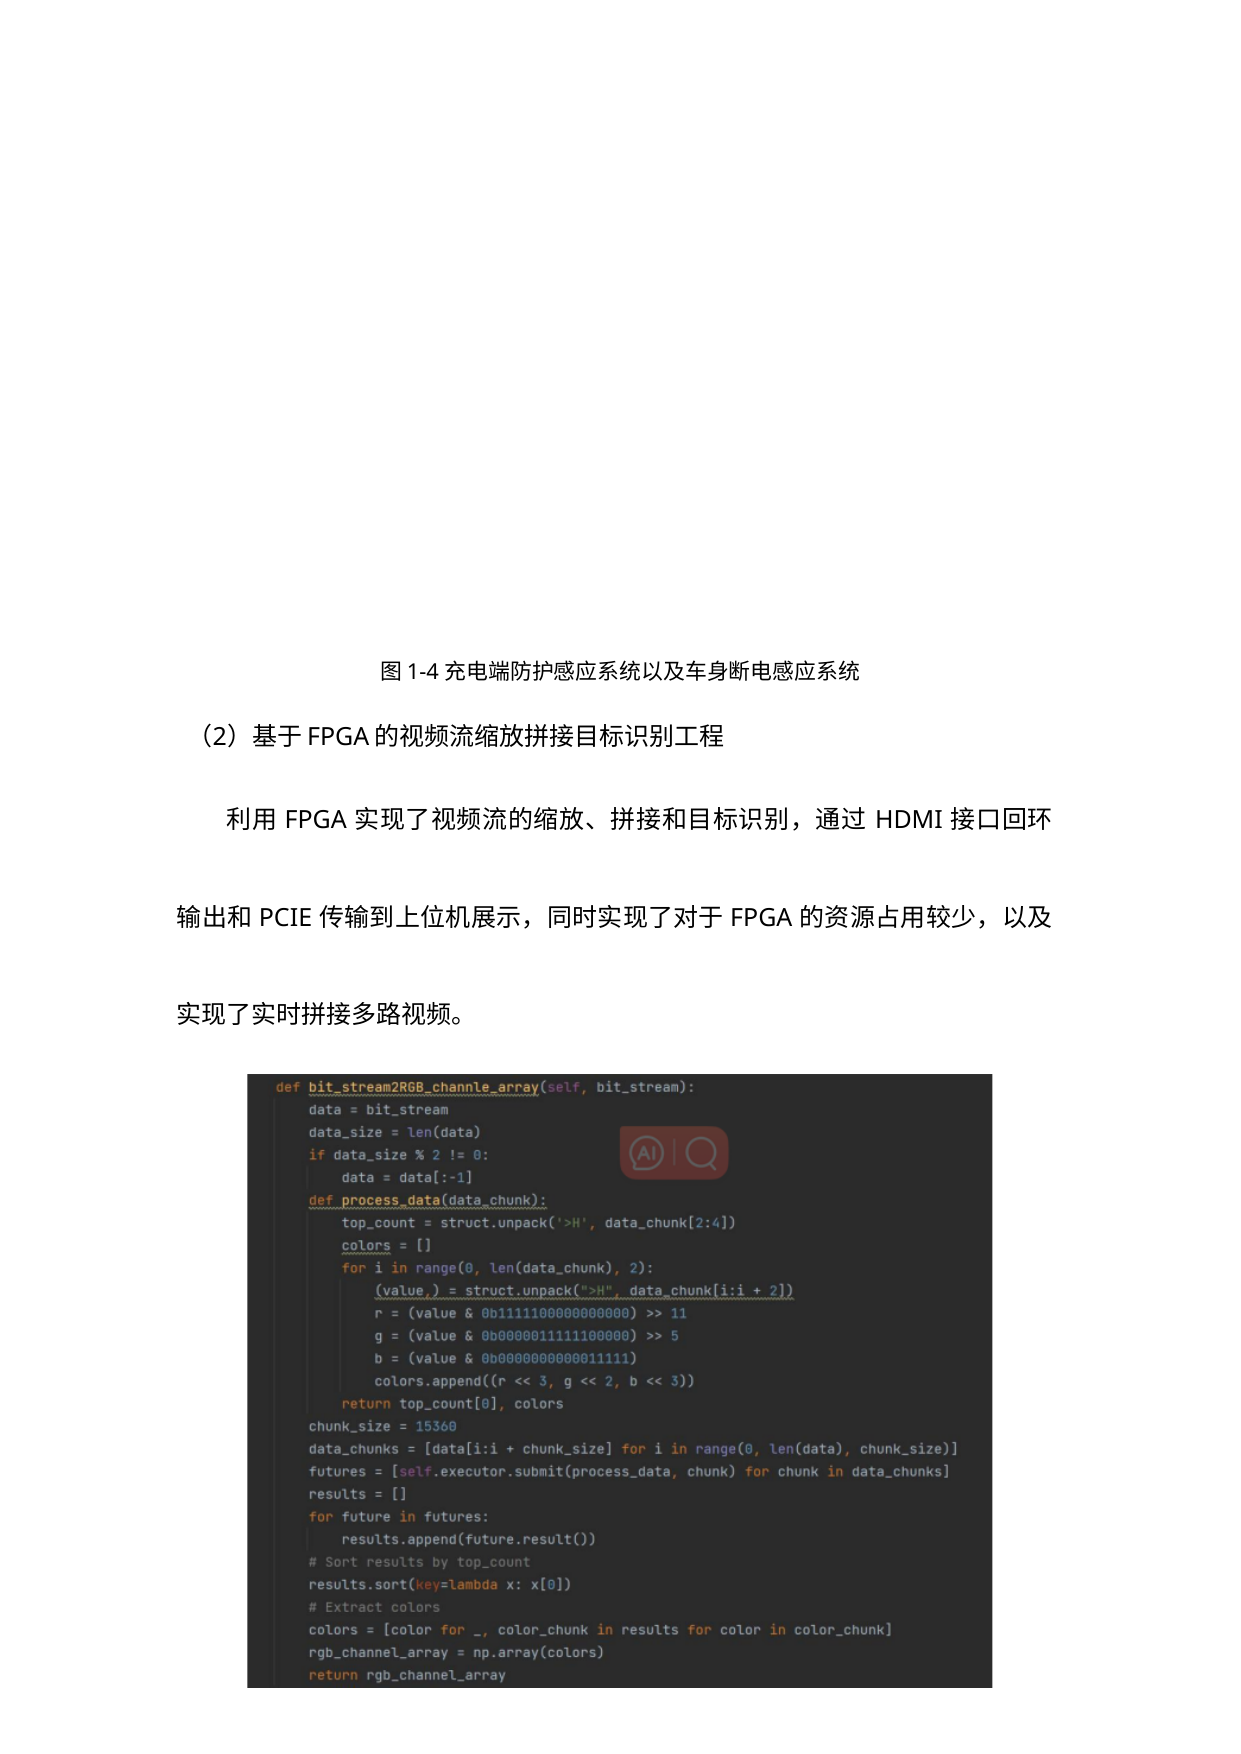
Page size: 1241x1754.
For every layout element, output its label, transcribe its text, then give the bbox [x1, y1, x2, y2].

picture [247, 1074, 993, 1688]
text 利用 FPGA 实现了视频流的缩放、拼接和目标识别，通过 HDMI 接口回环输出和 PCIE 传输到上位机展示，同时实现了对于FPGA 的资源占用较少，以及实现了实时拼接多路视频。 [177, 785, 1053, 1045]
text 图1-4 充电端防护感应系统以及车身断电感应系统 [187, 654, 1053, 686]
text （2）基于FPGA的视频流缩放拼接目标识别工程 [187, 702, 1053, 767]
